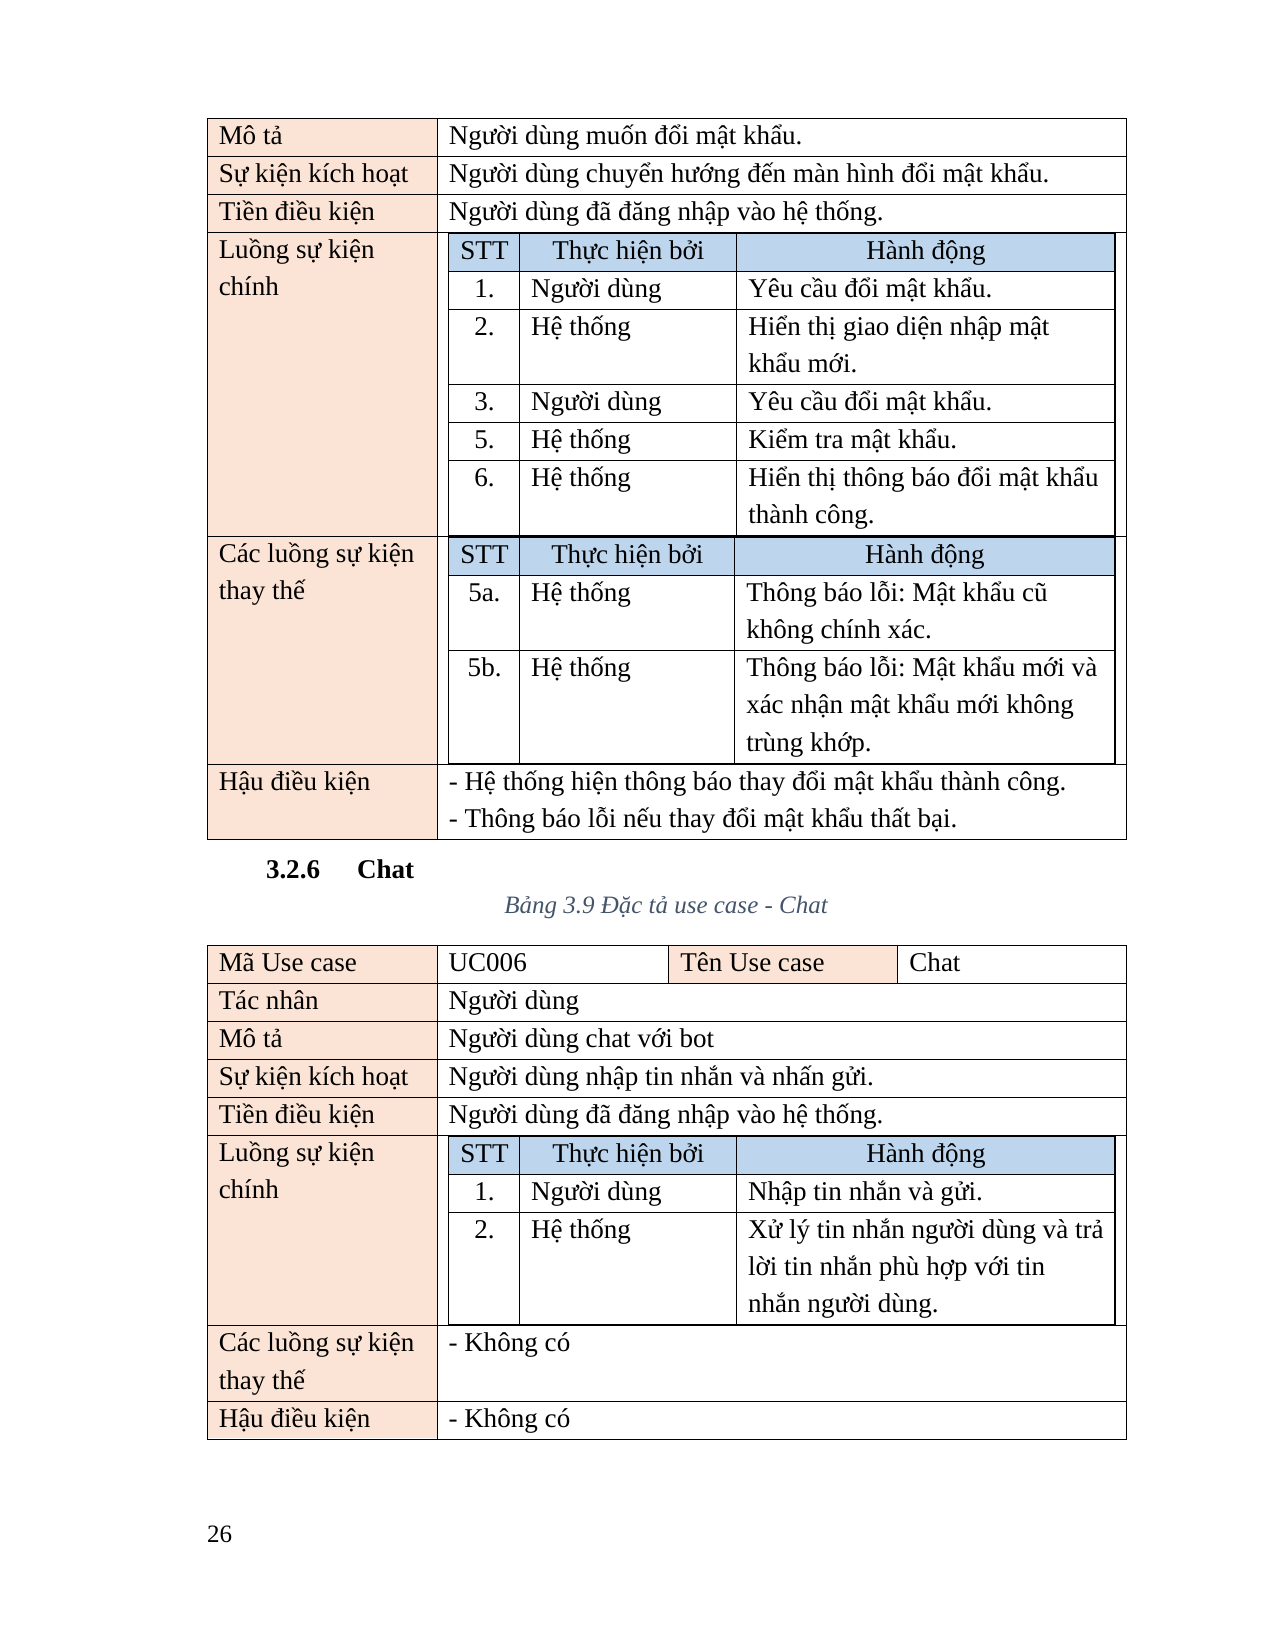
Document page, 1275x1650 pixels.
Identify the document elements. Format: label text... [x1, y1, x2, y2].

table_cell [1116, 233, 1126, 536]
text Bảng 3. Đặc tả use case - Chat [207, 890, 1127, 919]
table_cell [438, 1136, 448, 1325]
table_cell [520, 651, 734, 763]
table_cell [520, 1175, 736, 1212]
table_cell [737, 1213, 1114, 1324]
table_cell [449, 1213, 519, 1324]
table_header UC006 [438, 946, 668, 983]
table_cell Tác nhân [208, 984, 437, 1021]
table_cell [520, 461, 736, 535]
table_header Chat [898, 946, 1126, 983]
table_cell [737, 1175, 1114, 1212]
table_cell Hậu điều kiện [208, 765, 437, 839]
table_cell [735, 576, 1114, 650]
table_cell [449, 423, 519, 460]
table_cell - Hệ thống hiện thông báo thay đổi mật khẩu thành công. - Thông báo lỗi nếu thay đổi mật khẩu thất bại. [438, 765, 1126, 839]
table_cell - Không có [438, 1402, 1126, 1438]
table_cell [735, 651, 1114, 763]
table_cell [449, 1175, 519, 1212]
table_cell - Không có [438, 1326, 1126, 1401]
table_cell [438, 537, 448, 764]
table_cell Luồng sự kiện chính [208, 233, 437, 536]
table_cell [1116, 537, 1126, 764]
table_cell [1116, 1136, 1126, 1325]
table_cell [737, 272, 1114, 309]
table_cell [520, 310, 736, 384]
table_cell [449, 651, 519, 763]
table_cell Người dùng đã đăng nhập vào hệ thống. [438, 1098, 1126, 1135]
table_cell [520, 576, 734, 650]
table_cell Mô tả [208, 119, 437, 156]
table_cell [520, 385, 736, 422]
table_cell Người dùng nhập tin nhắn và nhấn gửi. [438, 1060, 1126, 1097]
table_cell [520, 1213, 736, 1324]
table_cell Người dùng đã đăng nhập vào hệ thống. [438, 195, 1126, 232]
table_cell Luồng sự kiện chính [208, 1136, 437, 1325]
table_cell [737, 310, 1114, 384]
table_header Tên Use case [669, 946, 897, 983]
table_cell Sự kiện kích hoạt [208, 1060, 437, 1097]
table_cell [449, 461, 519, 535]
table_cell [737, 423, 1114, 460]
table_cell Người dùng muốn đổi mật khẩu. [438, 119, 1126, 156]
table_cell Tiền điều kiện [208, 1098, 437, 1135]
table_cell [737, 385, 1114, 422]
subtitle Chat [266, 853, 1127, 884]
table_header Mã Use case [208, 946, 437, 983]
table_cell Sự kiện kích hoạt [208, 157, 437, 194]
table_cell [449, 310, 519, 384]
table_cell Người dùng [438, 984, 1126, 1021]
table_cell Các luồng sự kiện thay thế [208, 537, 437, 764]
table_cell Hậu điều kiện [208, 1402, 437, 1438]
table_cell [520, 272, 736, 309]
table_cell Các luồng sự kiện thay thế [208, 1326, 437, 1401]
table_cell [449, 576, 519, 650]
table_cell [449, 272, 519, 309]
table_cell [737, 461, 1114, 535]
table_cell [438, 233, 448, 536]
table_cell Người dùng chat với bot [438, 1022, 1126, 1059]
table_cell [520, 423, 736, 460]
table_cell Tiền điều kiện [208, 195, 437, 232]
table_cell Người dùng chuyển hướng đến màn hình đổi mật khẩu. [438, 157, 1126, 194]
table_cell [449, 385, 519, 422]
table_cell Mô tả [208, 1022, 437, 1059]
